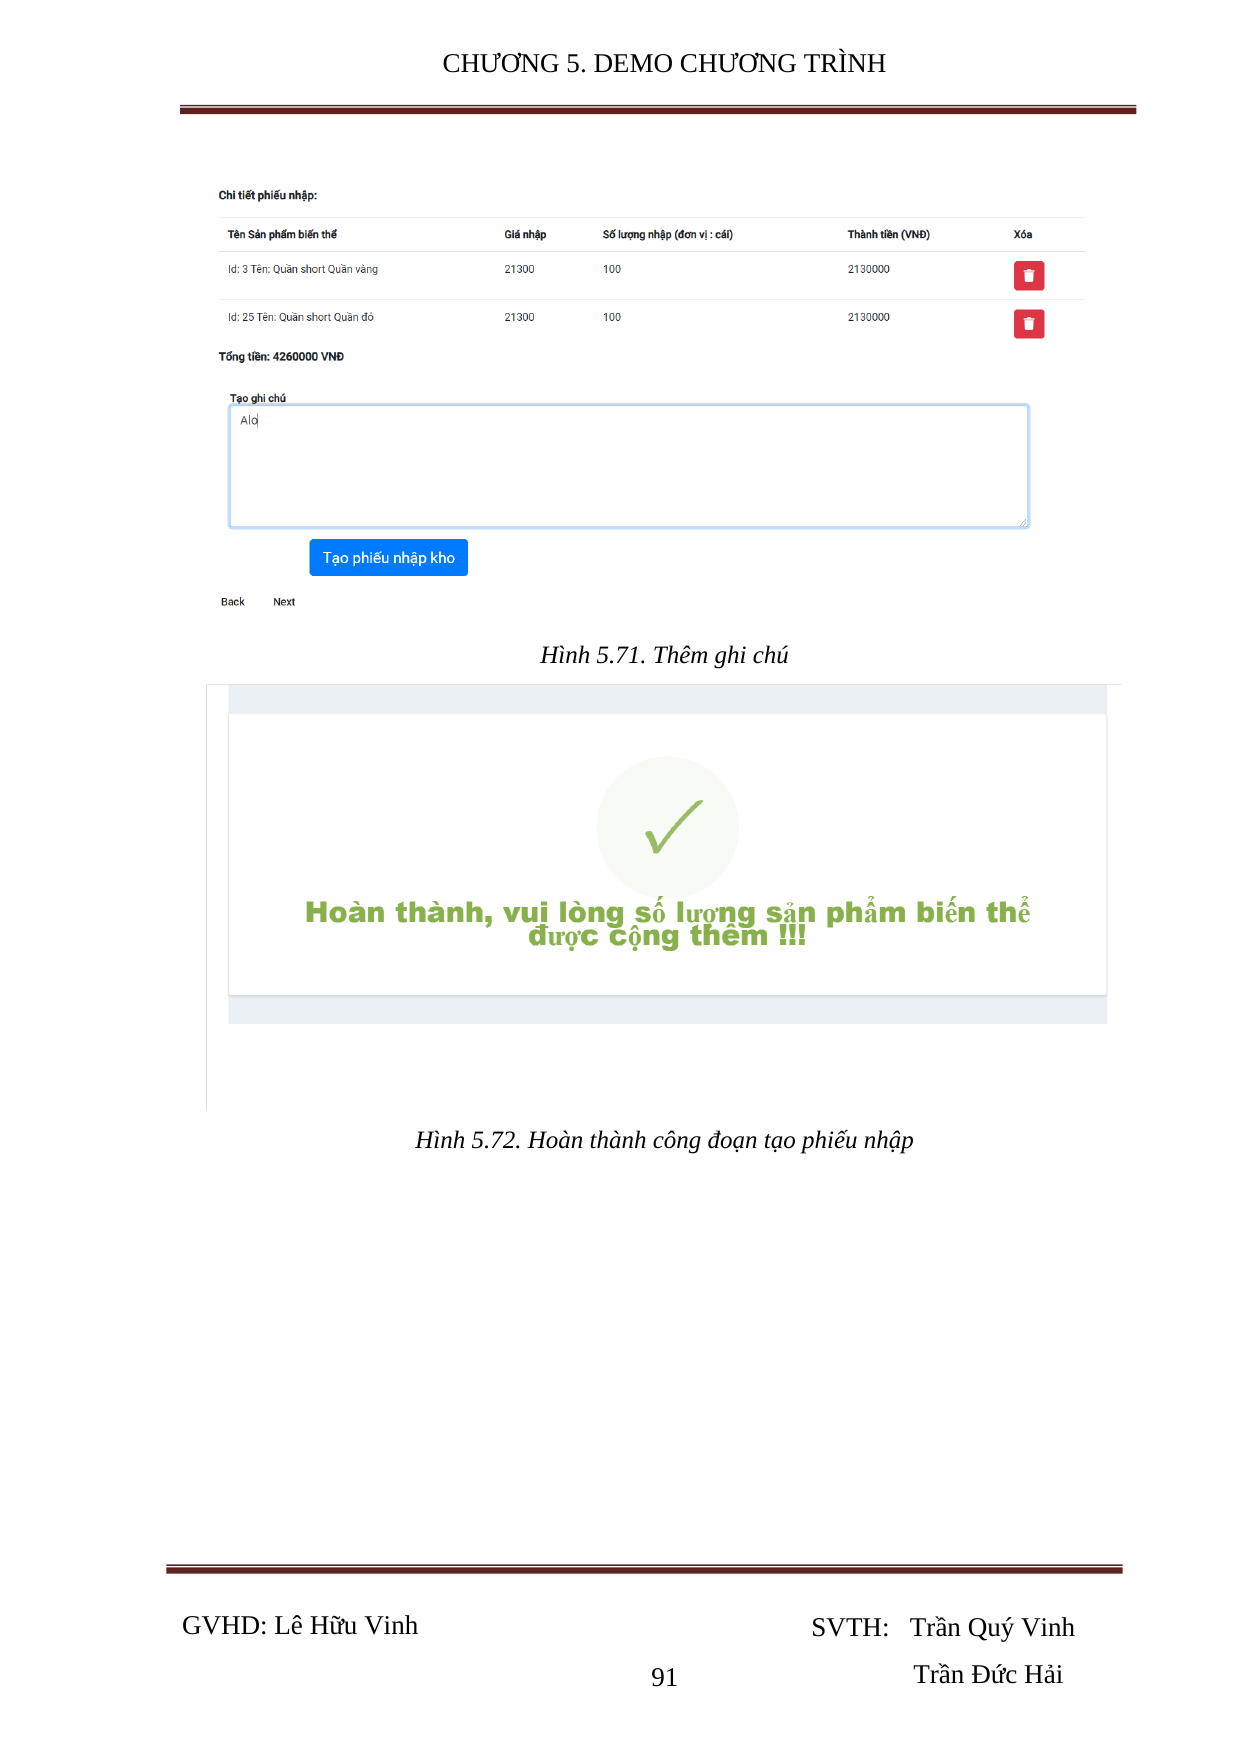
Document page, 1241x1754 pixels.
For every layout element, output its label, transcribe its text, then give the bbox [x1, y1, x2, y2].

picture [206, 683, 1122, 1110]
picture [206, 177, 1122, 626]
